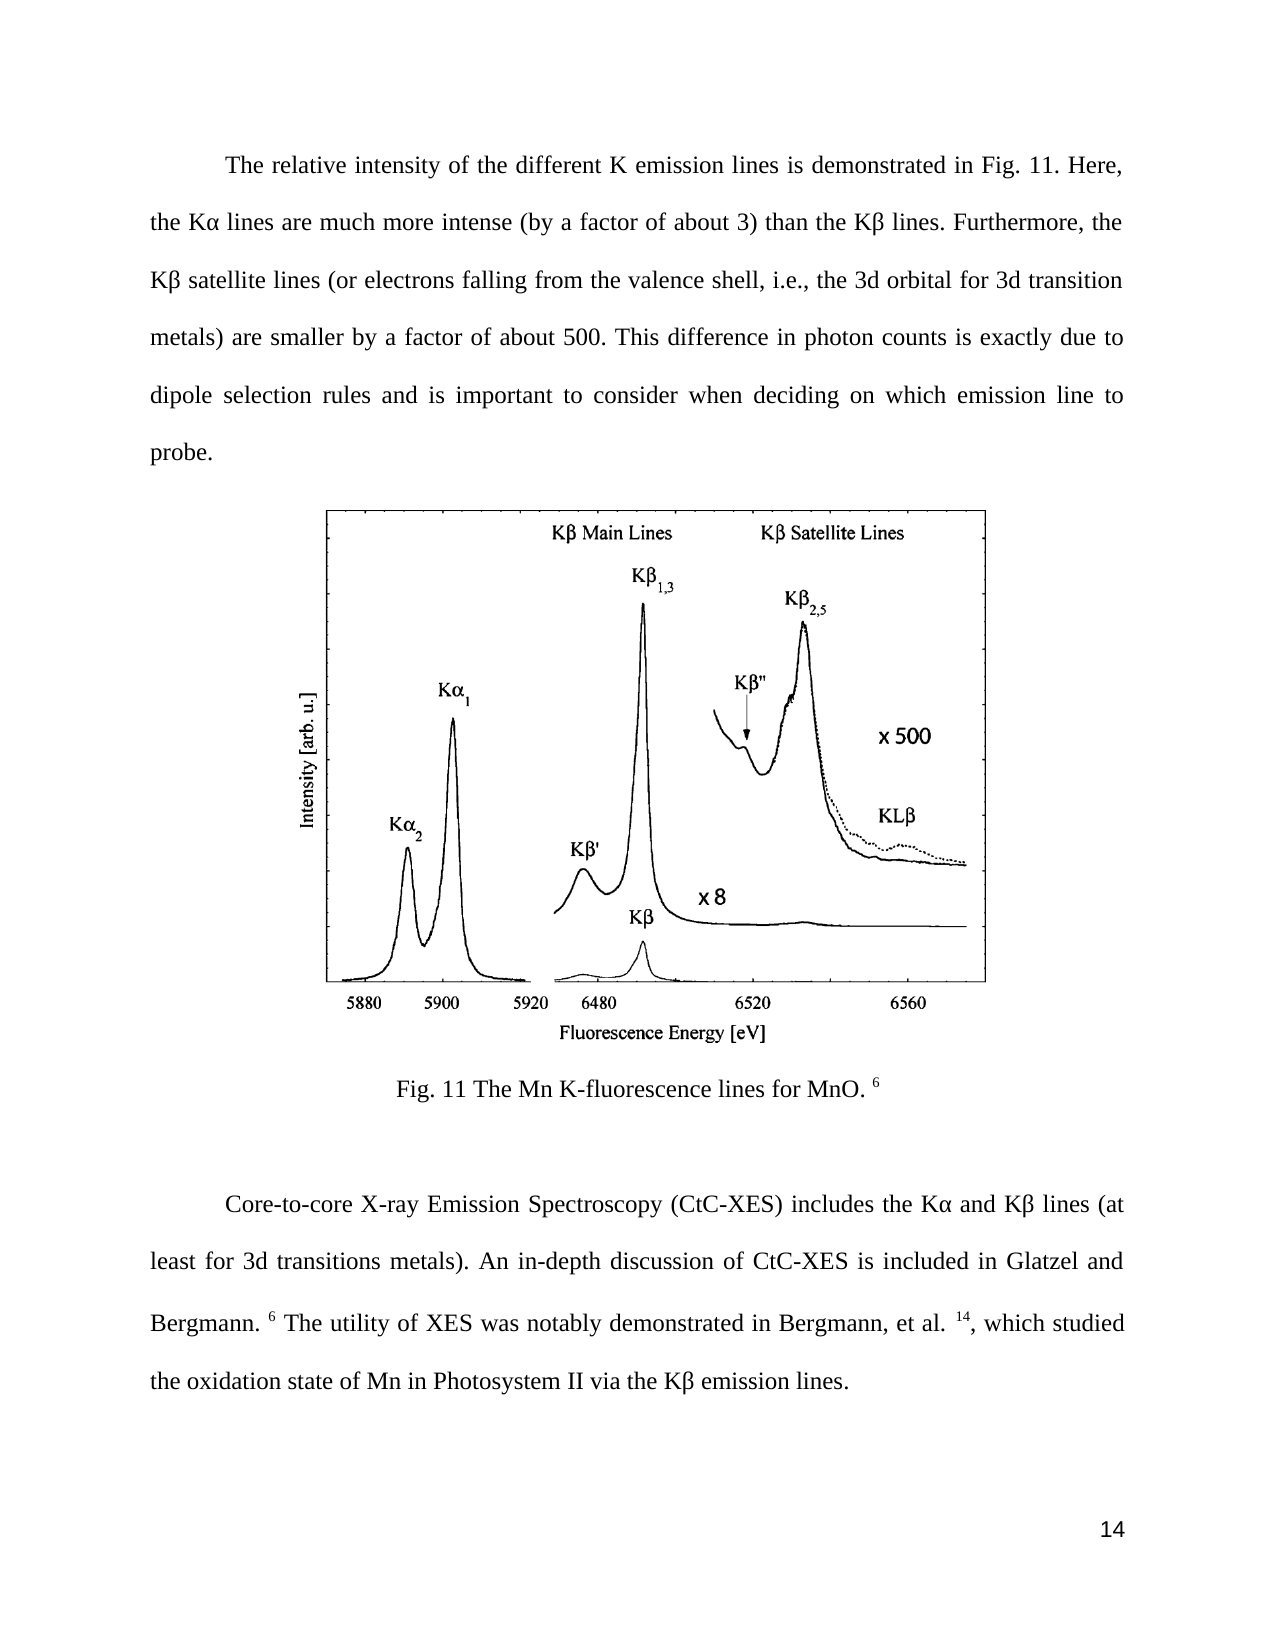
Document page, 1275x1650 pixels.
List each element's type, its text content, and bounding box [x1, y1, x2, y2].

picture [282, 495, 993, 1048]
text Core-to-core X-ray Emission Spectroscopy (CtC-XES) includes the Kα and Kβ lines (at least for 3d transitions metals). An in-depth discussion of CtC-XES is included in Glatzel and Bergmann. 6 The utility of XES was notably demonstrated in Bergmann, et al. 14, which studied the oxidation state of Mn in Photosystem II via the Kβ emission lines. [150, 1189, 1125, 1395]
text The relative intensity of the different K emission lines is demonstrated in Fig. 11. Here, the Kα lines are much more intense (by a factor of about 3) than the Kβ lines. Furthermore, the Kβ satellite lines (or electrons falling from the valence shell, i.e., the 3d orbital for 3d transition metals) are smaller by a factor of about 500. This difference in photon counts is exactly due to dipole selection rules and is important to consider when deciding on which emission line to probe. [150, 150, 1125, 466]
text Fig. 11 The Mn K-fluorescence lines for MnO. 6 [150, 1074, 1125, 1103]
